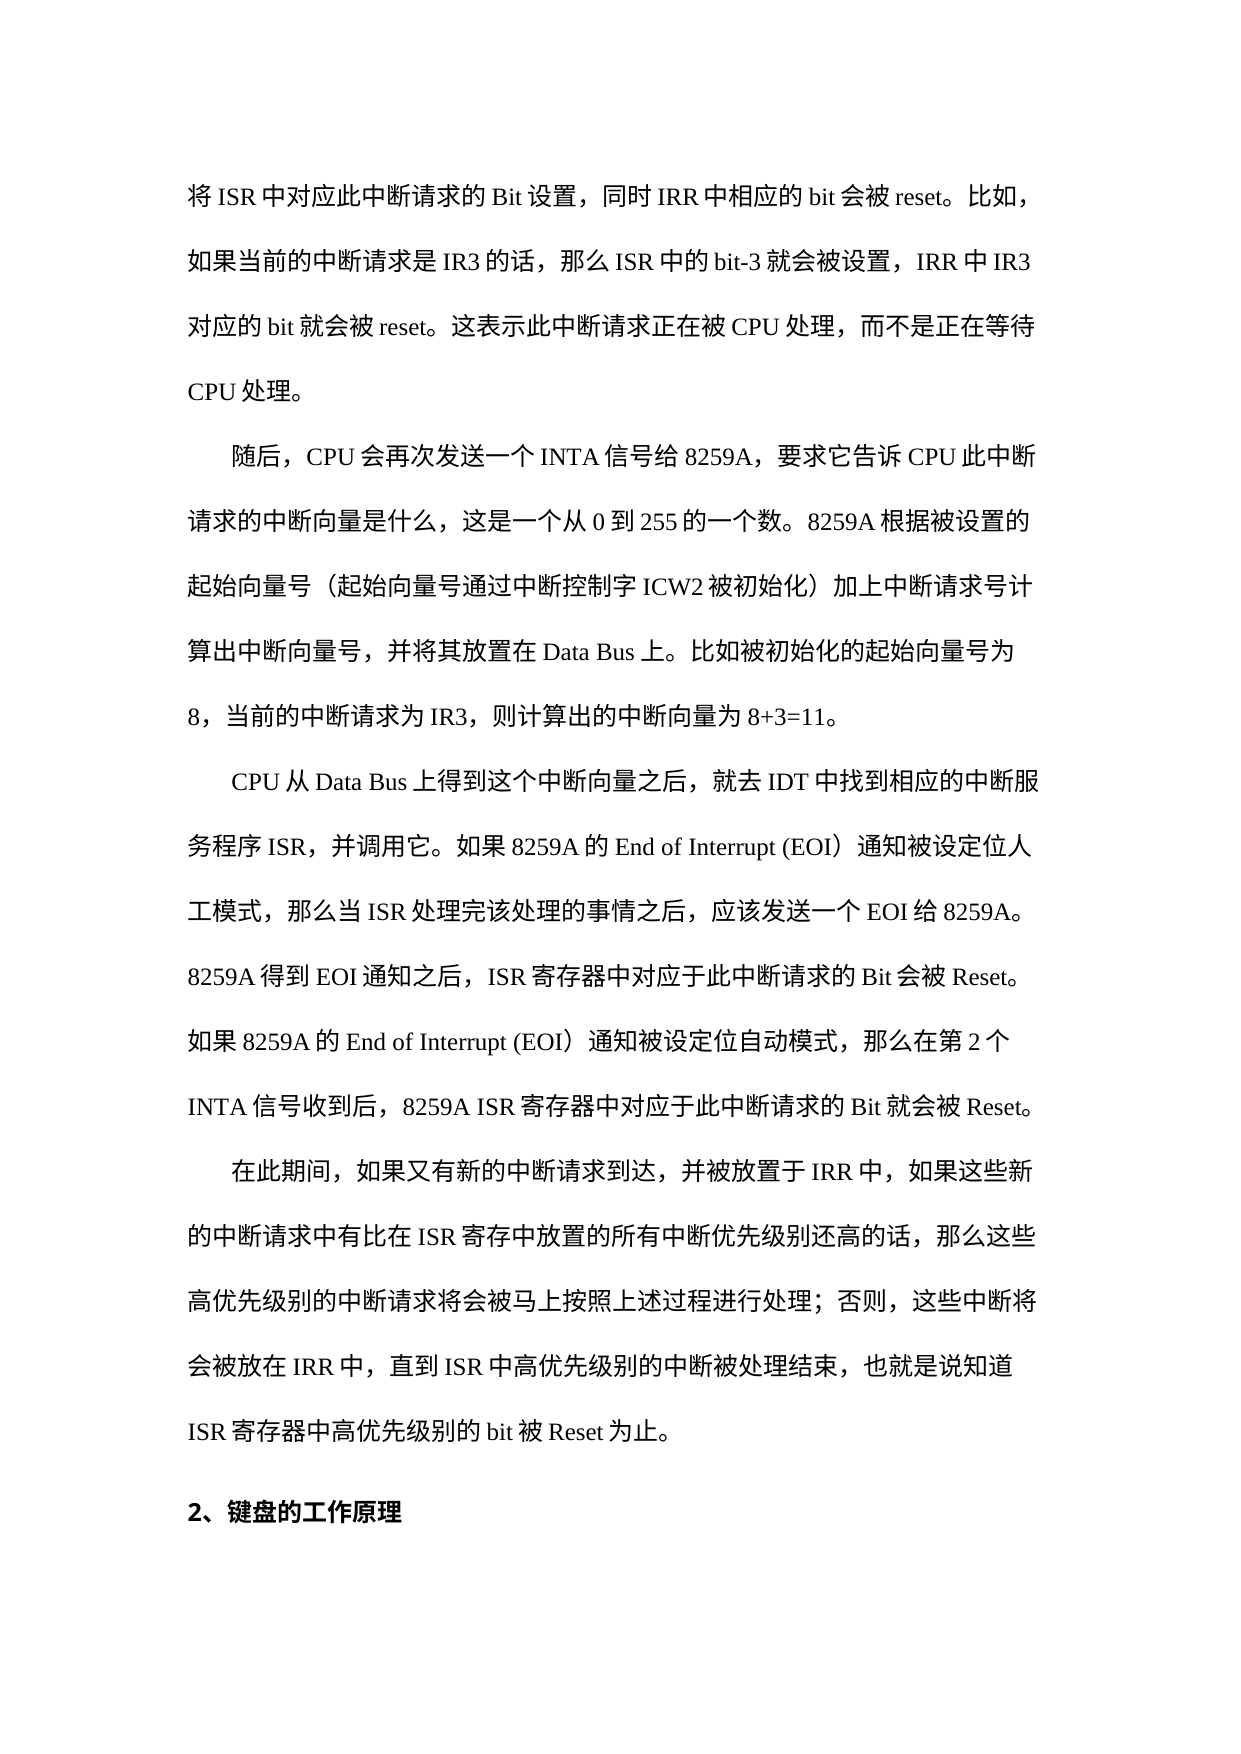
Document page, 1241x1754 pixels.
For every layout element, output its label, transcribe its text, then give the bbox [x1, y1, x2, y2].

text 2、键盘的工作原理 [187, 1478, 1053, 1543]
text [187, 162, 1053, 422]
text 在此期间，如果又有新的中断请求到达，并被放置于IRR中，如果这些新的中断请求中有比在ISR寄存中放置的所有中断优先级别还高的话，那么这些高优先级别的中断请求将会被马上按照上述过程进行处理；否则，这些中断将会被放在IRR中，直到ISR中高优先级别的中断被处理结束，也就是说知道ISR寄存器中高优先级别的bit被Reset为止。 [187, 1137, 1053, 1462]
text 随后，CPU会再次发送一个INTA信号给8259A，要求它告诉CPU此中断请求的中断向量是什么，这是一个从0到255的一个数。8259A根据被设置的起始向量号（起始向量号通过中断控制字ICW2被初始化）加上中断请求号计算出中断向量号，并将其放置在Data Bus上。比如被初始化的起始向量号为8，当前的中断请求为IR3，则计算出的中断向量为8+3=11。 [187, 422, 1053, 747]
text 8259A得到EOI通知之后，ISR寄存器中对应于此中断请求的Bit会被Reset。 [187, 942, 1053, 1007]
text CPU从Data Bus上得到这个中断向量之后，就去IDT中找到相应的中断服务程序ISR，并调用它。如果8259A的End of Interrupt (EOI）通知被设定位人工模式，那么当ISR处理完该处理的事情之后，应该发送一个EOI给8259A。 [187, 747, 1053, 942]
text 如果8259A的End of Interrupt (EOI）通知被设定位自动模式，那么在第2个INTA信号收到后，8259A ISR寄存器中对应于此中断请求的Bit就会被Reset。 [187, 1007, 1053, 1137]
